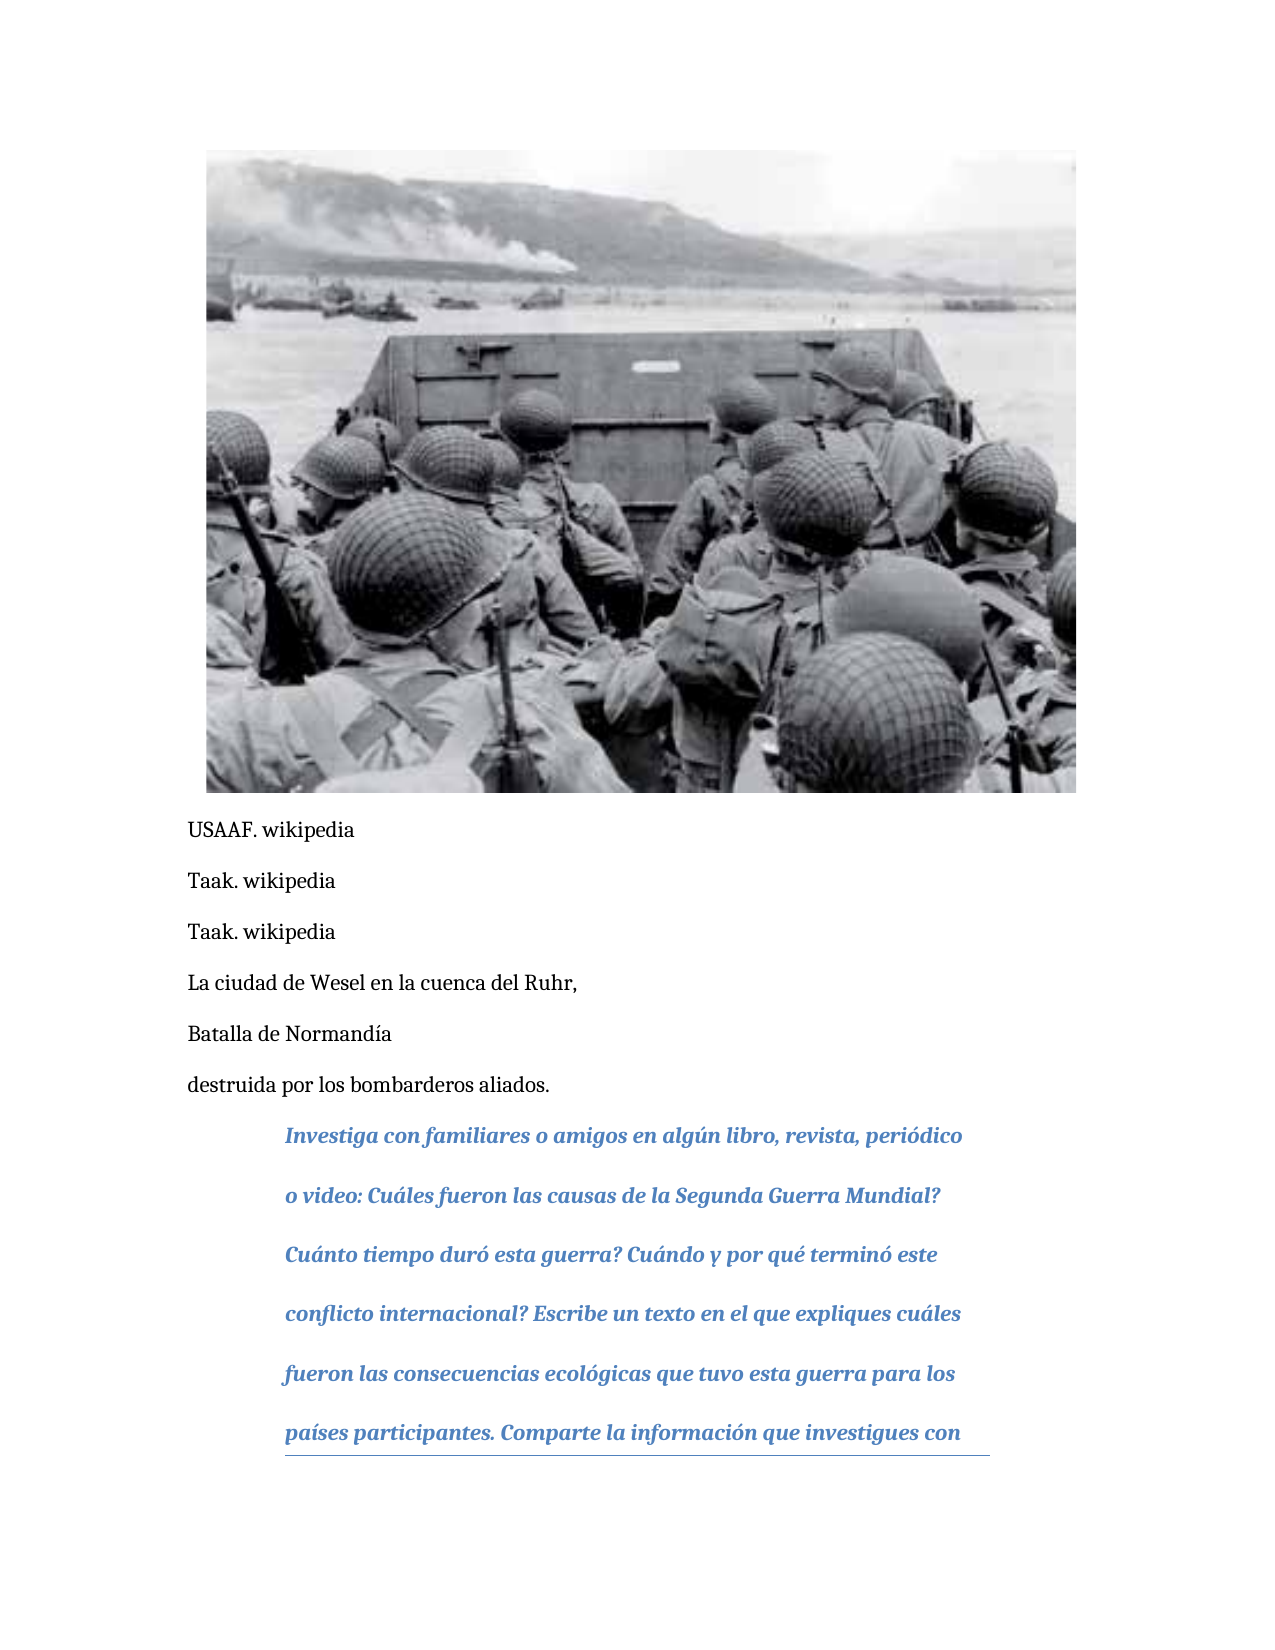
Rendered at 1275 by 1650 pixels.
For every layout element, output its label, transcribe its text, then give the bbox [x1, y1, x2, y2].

text destruida por los bombarderos aliados. [187, 1072, 1087, 1098]
text Taak. wikipedia [187, 868, 1087, 894]
text USAAF. wikipedia [187, 817, 1087, 843]
text países participantes. Comparte la información que investigues con [285, 1420, 990, 1455]
text o video: Cuáles fueron las causas de la Segunda Guerra Mundial? [285, 1182, 990, 1209]
text conflicto internacional? Escribe un texto en el que expliques cuáles [285, 1301, 990, 1328]
text Investiga con familiares o amigos en algún libro, revista, periódico [285, 1123, 990, 1149]
text Batalla de Normandía [187, 1021, 1087, 1047]
text Cuánto tiempo duró esta guerra? Cuándo y por qué terminó este [285, 1242, 990, 1268]
text La ciudad de Wesel en la cuenca del Ruhr, [187, 970, 1087, 996]
picture [206, 150, 1077, 793]
text fueron las consecuencias ecológicas que tuvo esta guerra para los [285, 1361, 990, 1387]
text Taak. wikipedia [187, 919, 1087, 945]
